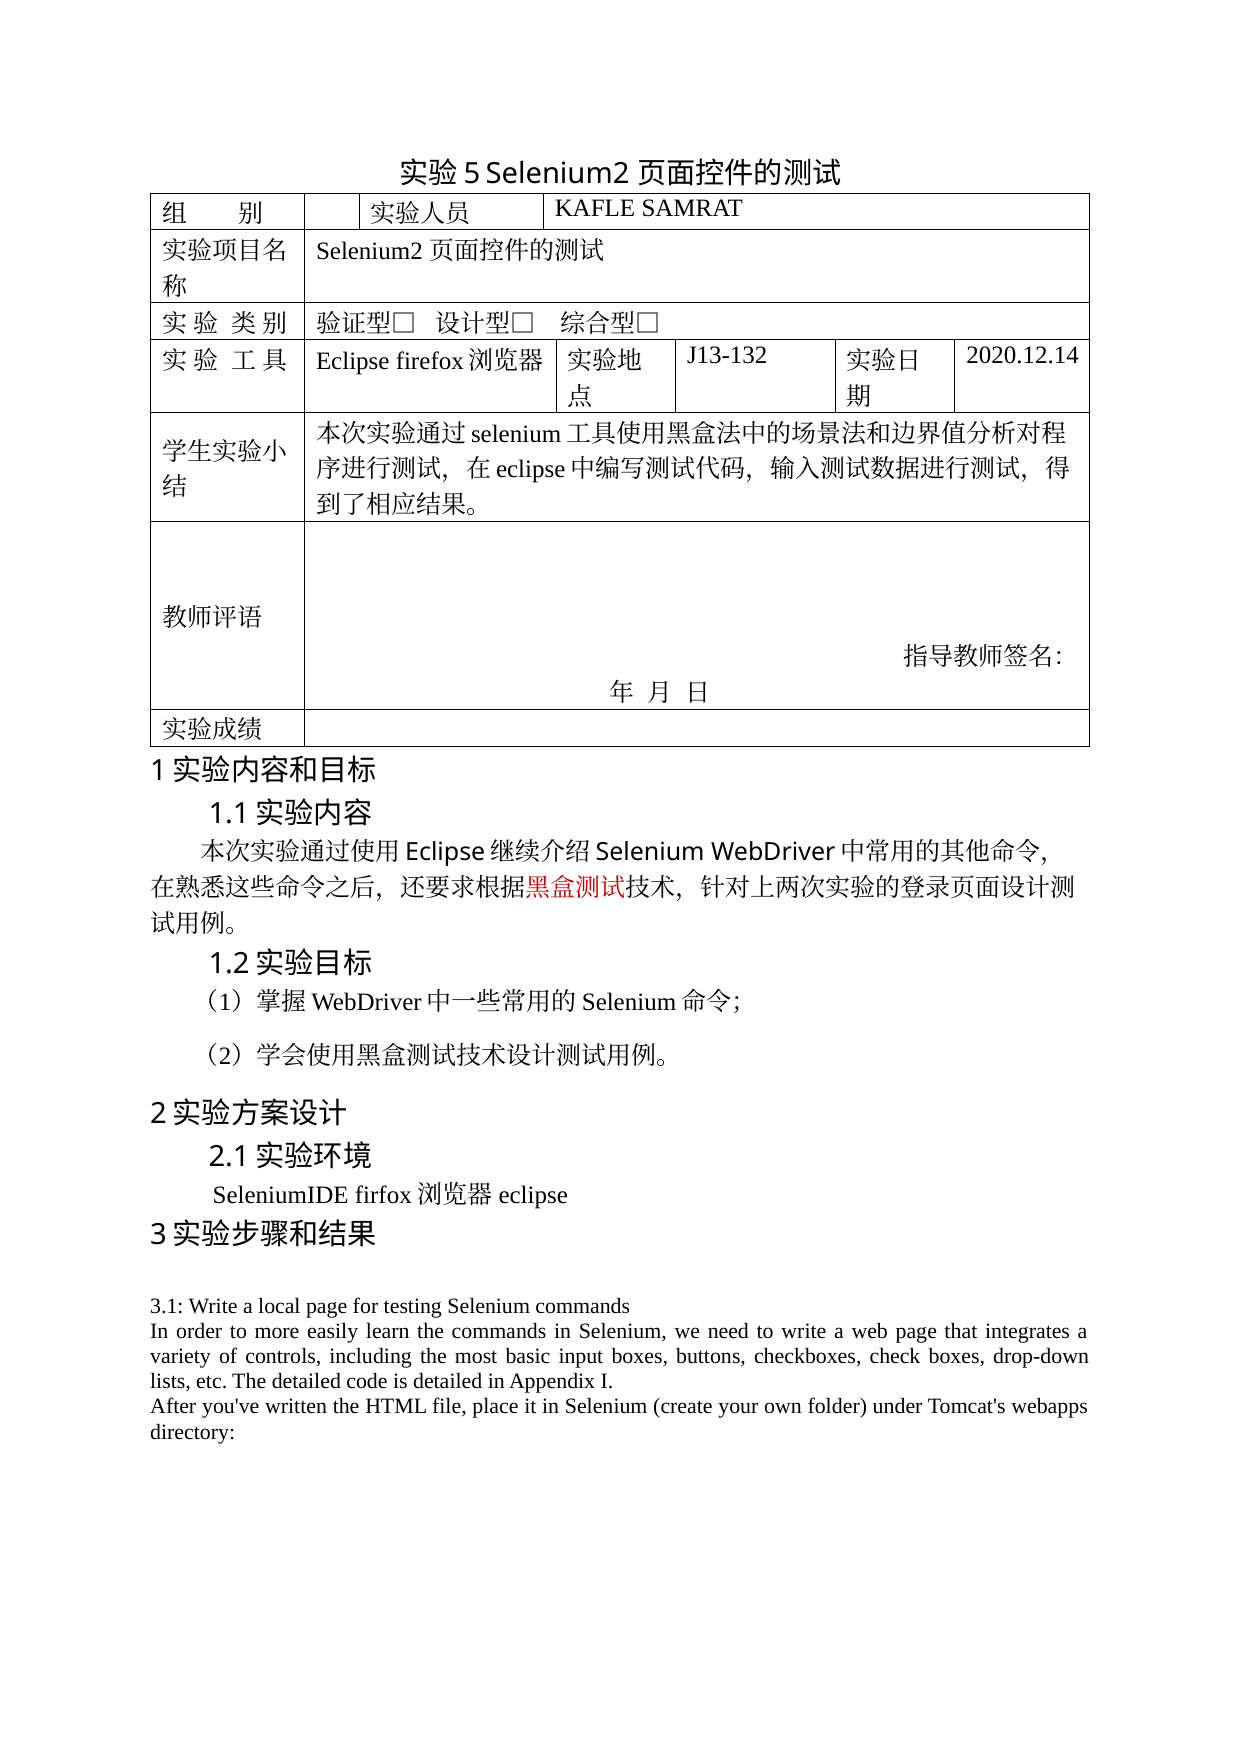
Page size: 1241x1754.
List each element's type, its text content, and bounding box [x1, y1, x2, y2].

text 2实验方案设计 [150, 1090, 1090, 1132]
table_cell 实验项目名称 [151, 230, 304, 302]
text 1.2实验目标 [150, 940, 1090, 982]
table_cell 指导教师签名： 年 月 日 [305, 522, 1089, 709]
table_cell J13-132 [676, 340, 835, 412]
text 3.1: Write a local page for testing Selenium commands [150, 1293, 1090, 1318]
table_cell 实 验 工 具 [151, 340, 304, 412]
table_cell [305, 710, 1089, 746]
table_cell Selenium2 页面控件的测试 [305, 230, 1089, 302]
table_cell 本次实验通过selenium工具使用黑盒法中的场景法和边界值分析对程序进行测试，在eclipse中编写测试代码，输入测试数据进行测试，得到了相应结果。 [305, 413, 1089, 521]
text 3实验步骤和结果 [150, 1211, 1090, 1253]
text 2.1实验环境 [150, 1132, 1090, 1174]
table_cell 验证型□ 设计型□ 综合型□ [305, 303, 1089, 339]
table_header [305, 194, 359, 229]
text （2）学会使用黑盒测试技术设计测试用例。 [150, 1036, 1090, 1072]
text SeleniumIDE firfox浏览器 eclipse [150, 1174, 1090, 1211]
text （1）掌握WebDriver中一些常用的Selenium命令； [150, 982, 1090, 1018]
table_header KAFLE SAMRAT [544, 194, 1089, 229]
table_cell 学生实验小结 [151, 413, 304, 521]
table_cell 实验成绩 [151, 710, 304, 746]
table_header 组 别 [151, 194, 304, 229]
text 1实验内容和目标 [150, 747, 1090, 789]
table_cell 实 验 类 别 [151, 303, 304, 339]
table_cell 2020.12.14 [955, 340, 1089, 412]
text After you've written the HTML file, place it in Selenium (create your own folder) under Tomcat's webapps directory: [150, 1393, 1090, 1444]
table_cell 实验日期 [836, 340, 954, 412]
text 1.1实验内容 [150, 789, 1090, 832]
text 本次实验通过使用Eclipse继续介绍Selenium WebDriver中常用的其他命令，在熟悉这些命令之后，还要求根据黑盒测试技术，针对上两次实验的登录页面设计测试用例。 [150, 832, 1090, 940]
text 实验5 Selenium2 页面控件的测试 [150, 150, 1090, 192]
table_cell Eclipse firefox浏览器 [305, 340, 556, 412]
table_cell 教师评语 [151, 522, 304, 709]
table_cell 实验地点 [557, 340, 675, 412]
text In order to more easily learn the commands in Selenium, we need to write a web page that integrates a variety of controls, including the most basic input boxes, buttons, checkboxes, check boxes, drop-down lists, etc. The detailed code is detailed in Appendix I. [150, 1318, 1090, 1393]
table_header 实验人员 [360, 194, 543, 229]
